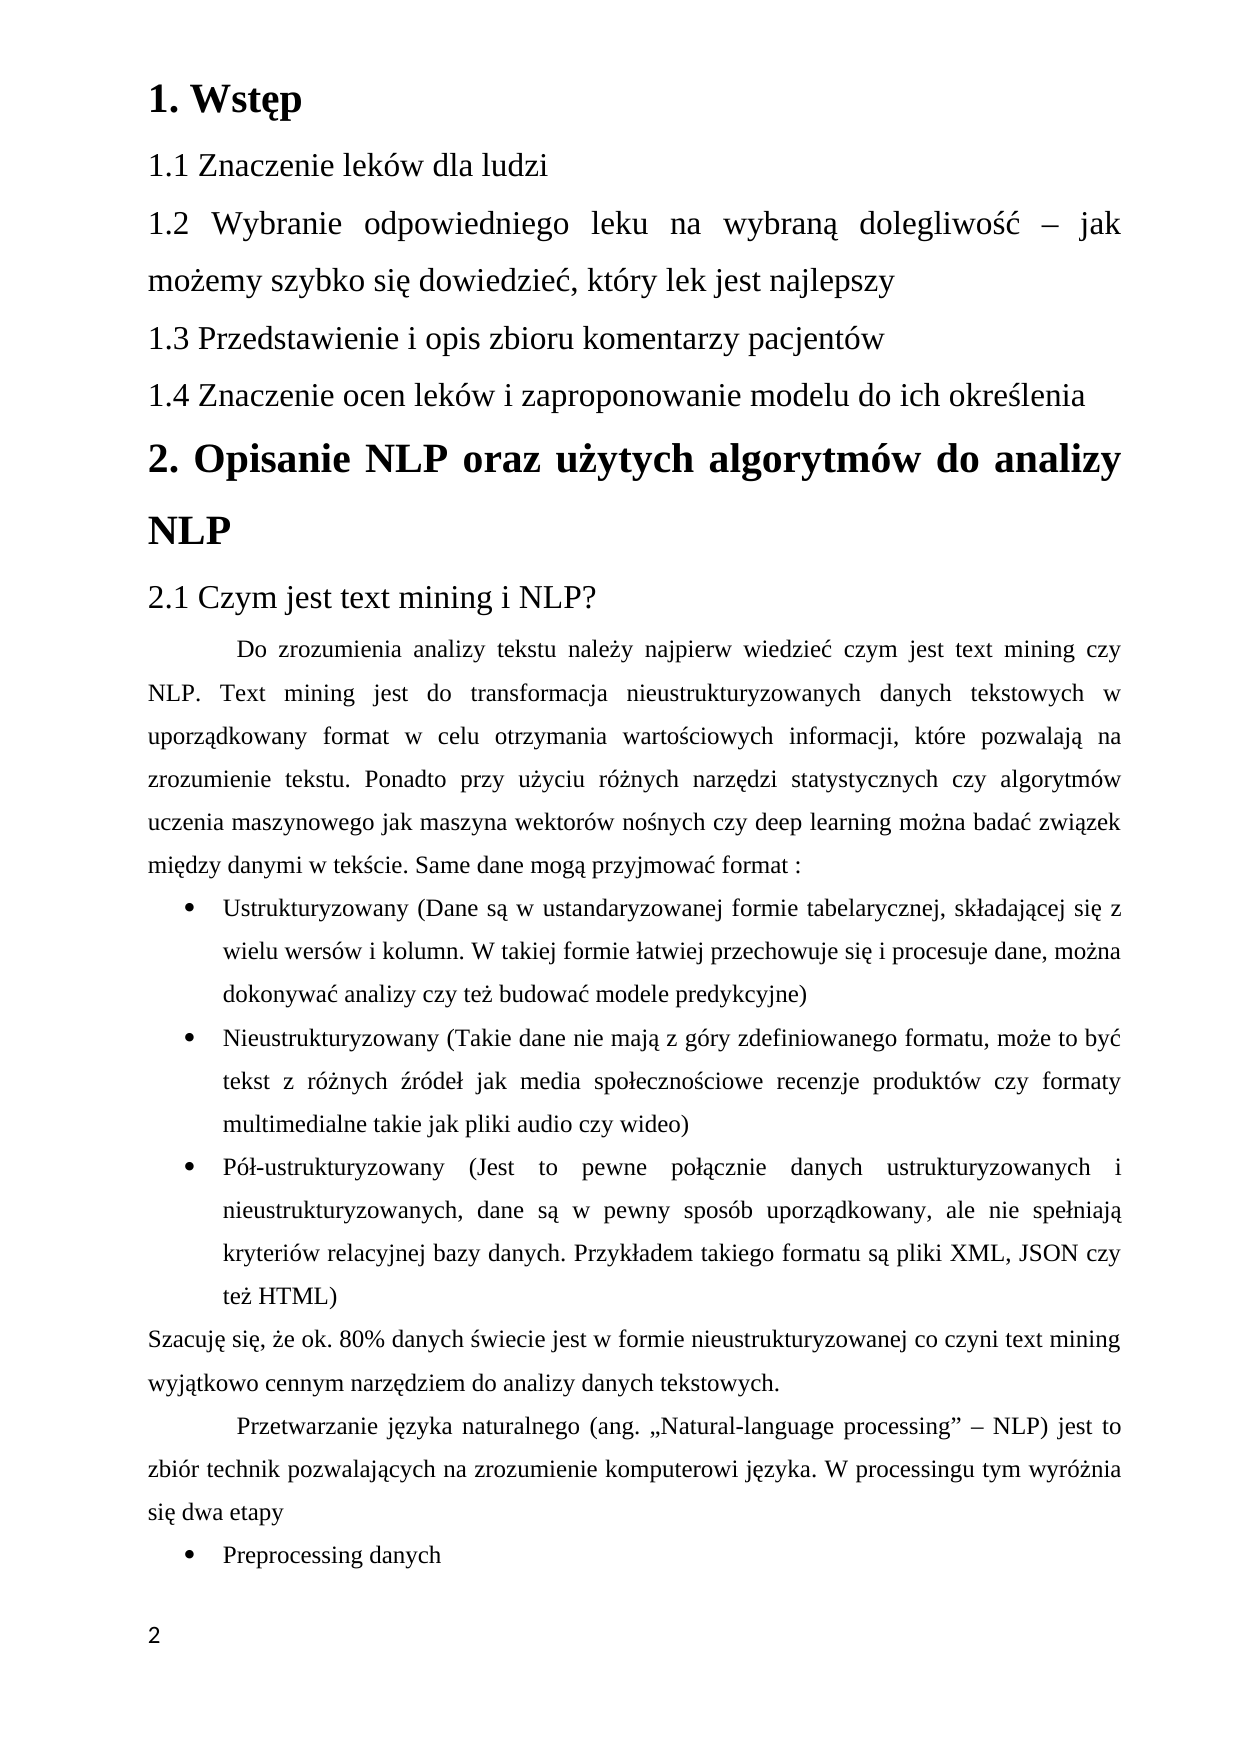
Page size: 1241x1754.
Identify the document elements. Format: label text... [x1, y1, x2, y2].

text 1.4 Znaczenie ocen leków i zaproponowanie modelu do ich określenia [148, 376, 1122, 414]
text 2.1 Czym jest text mining i NLP? [148, 577, 1122, 615]
list Nieustrukturyzowany (Takie dane nie mają z góry zdefiniowanego formatu, może to być tekst z różnych źródeł jak media społecznościowe recenzje produktów czy formaty multimedialne takie jak pliki audio czy wideo) [185, 1023, 1122, 1138]
text 2. Opisanie NLP oraz użytych algorytmów do analizy NLP [148, 433, 1122, 553]
list Preprocessing danych [185, 1540, 1122, 1569]
text Przetwarzanie języka naturalnego (ang. „Natural-language processing” – NLP) jest to zbiór technik pozwalających na zrozumienie komputerowi języka. W processingu tym wyróżnia się dwa etapy [148, 1411, 1122, 1526]
text 1.2 Wybranie odpowiedniego leku na wybraną dolegliwość – jak możemy szybko się dowiedzieć, który lek jest najlepszy [148, 203, 1122, 299]
list Pół-ustrukturyzowany (Jest to pewne połącznie danych ustrukturyzowanych i nieustrukturyzowanych, dane są w pewny sposób uporządkowany, ale nie spełniają kryteriów relacyjnej bazy danych. Przykładem takiego formatu są pliki XML, JSON czy też HTML) [185, 1152, 1122, 1310]
text 1.3 Przedstawienie i opis zbioru komentarzy pacjentów [148, 318, 1122, 357]
text Do zrozumienia analizy tekstu należy najpierw wiedzieć czym jest text mining czy NLP. Text mining jest do transformacja nieustrukturyzowanych danych tekstowych w uporządkowany format w celu otrzymania wartościowych informacji, które pozwalają na zrozumienie tekstu. Ponadto przy użyciu różnych narzędzi statystycznych czy algorytmów uczenia maszynowego jak maszyna wektorów nośnych czy deep learning można badać związek między danymi w tekście. Same dane mogą przyjmować format : [148, 634, 1122, 879]
text Szacuję się, że ok. 80% danych świecie jest w formie nieustrukturyzowanej co czyni text mining wyjątkowo cennym narzędziem do analizy danych tekstowych. [148, 1324, 1122, 1396]
text 1. Wstęp [148, 74, 1122, 122]
text 1.1 Znaczenie leków dla ludzi [148, 146, 1122, 184]
list Ustrukturyzowany (Dane są w ustandaryzowanej formie tabelarycznej, składającej się z wielu wersów i kolumn. W takiej formie łatwiej przechowuje się i procesuje dane, można dokonywać analizy czy też budować modele predykcyjne) [185, 893, 1122, 1008]
